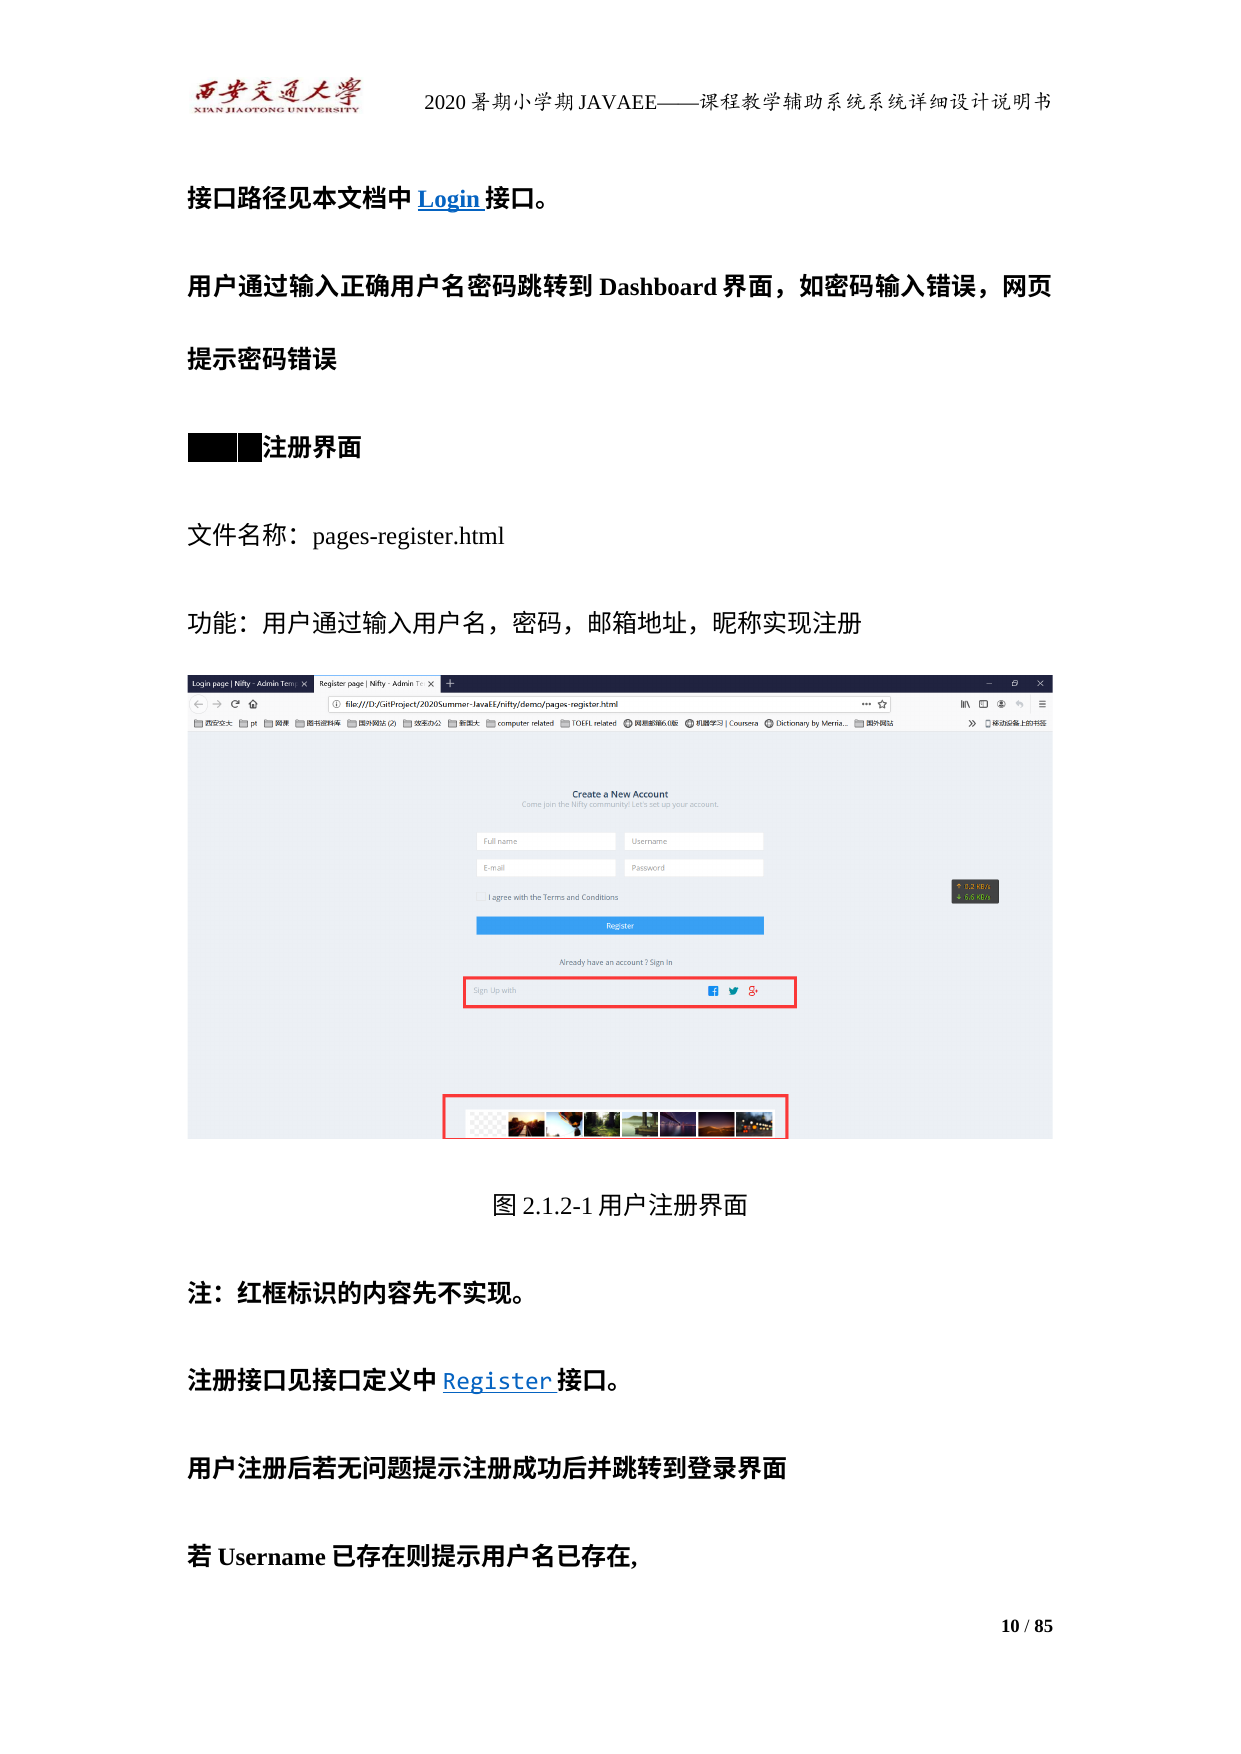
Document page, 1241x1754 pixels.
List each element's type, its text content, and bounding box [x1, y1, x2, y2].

text 注册接口见接口定义中Register接口。 [187, 1345, 1053, 1413]
picture [187, 675, 1053, 1139]
text 用户注册后若无问题提示注册成功后并跳转到登录界面 [187, 1433, 1053, 1501]
text 注：红框标识的内容先不实现。 [187, 1257, 1053, 1325]
subtitle 注册界面 [187, 412, 1053, 480]
text 接口路径见本文档中Login接口。 [187, 163, 1053, 231]
text 文件名称：pages-register.html [187, 499, 1053, 567]
text 若Username已存在则提示用户名已存在, [187, 1520, 1053, 1588]
text 图2.1.2-1用户注册界面 [187, 1169, 1053, 1237]
text 用户通过输入正确用户名密码跳转到Dashboard界面，如密码输入错误，网页提示密码错误 [187, 251, 1053, 392]
text 功能：用户通过输入用户名，密码，邮箱地址，昵称实现注册 [187, 587, 1053, 655]
picture [189, 77, 364, 114]
